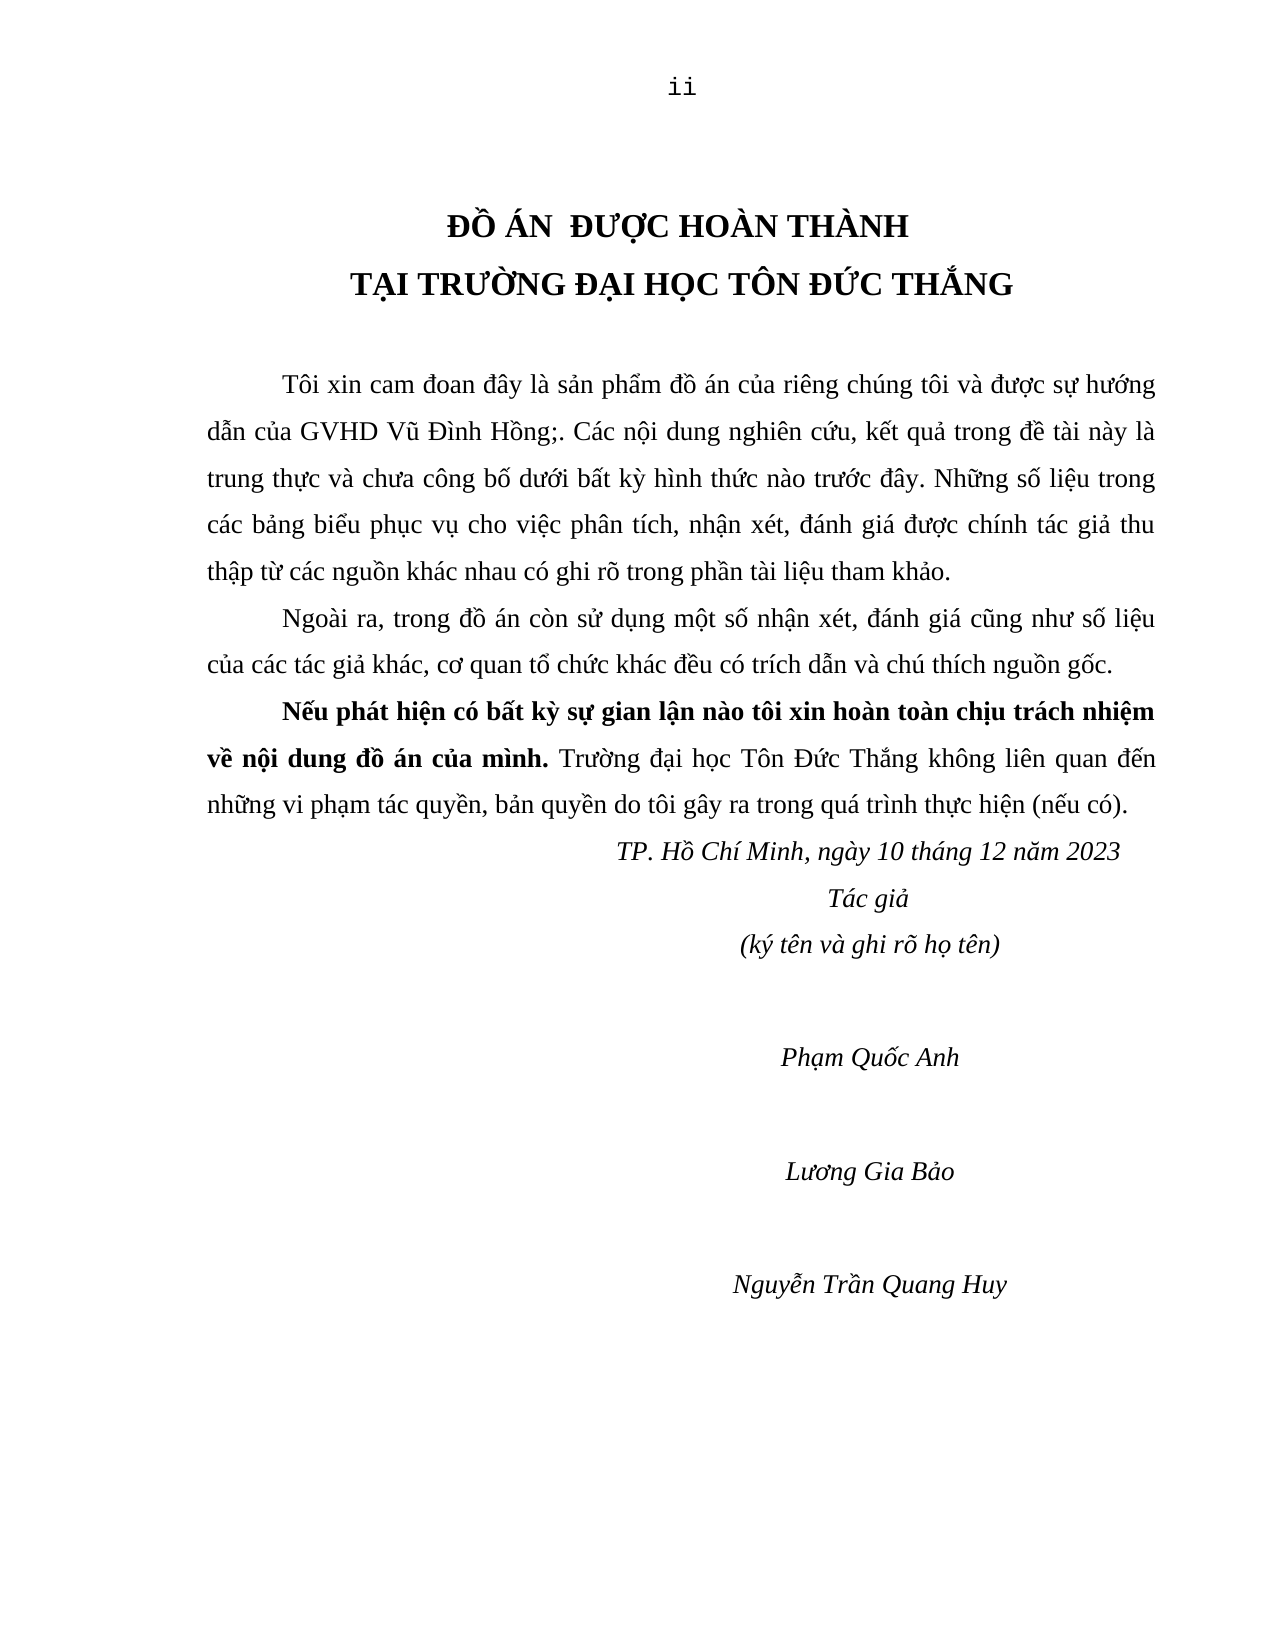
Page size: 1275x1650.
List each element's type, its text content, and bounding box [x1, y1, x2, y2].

text Lương Gia Bảo [207, 1155, 1157, 1186]
text (ký tên và ghi rõ họ tên) [207, 928, 1157, 959]
text Nếu phát hiện có bất kỳ sự gian lận nào tôi xin hoàn toàn chịu trách nhiệm về nội dung đồ án của mình. Trường đại học Tôn Đức Thắng không liên quan đến những vi phạm tác quyền, bản quyền do tôi gây ra trong quá trình thực hiện (nếu có). [207, 695, 1157, 819]
text Nguyễn Trần Quang Huy [207, 1268, 1157, 1299]
text ĐỒ ÁN ĐƯỢC HOÀN THÀNH TẠI TRƯỜNG ĐẠI HỌC TÔN ĐỨC THẮNG [207, 207, 1157, 303]
text TP. Hồ Chí Minh, ngày 10 tháng 12 năm 2023 [582, 835, 1157, 866]
text Tác giả [582, 882, 1157, 913]
text Tôi xin cam đoan đây là sản phẩm đồ án của riêng chúng tôi và được sự hướng dẫn của GVHD Vũ Đình Hồng;. Các nội dung nghiên cứu, kết quả trong đề tài này là trung thực và chưa công bố dưới bất kỳ hình thức nào trước đây. Những số liệu trong các bảng biểu phục vụ cho việc phân tích, nhận xét, đánh giá được chính tác giả thu thập từ các nguồn khác nhau có ghi rõ trong phần tài liệu tham khảo. [207, 368, 1157, 586]
text Ngoài ra, trong đồ án còn sử dụng một số nhận xét, đánh giá cũng như số liệu của các tác giả khác, cơ quan tổ chức khác đều có trích dẫn và chú thích nguồn gốc. [207, 602, 1157, 679]
text Phạm Quốc Anh [207, 1042, 1157, 1073]
